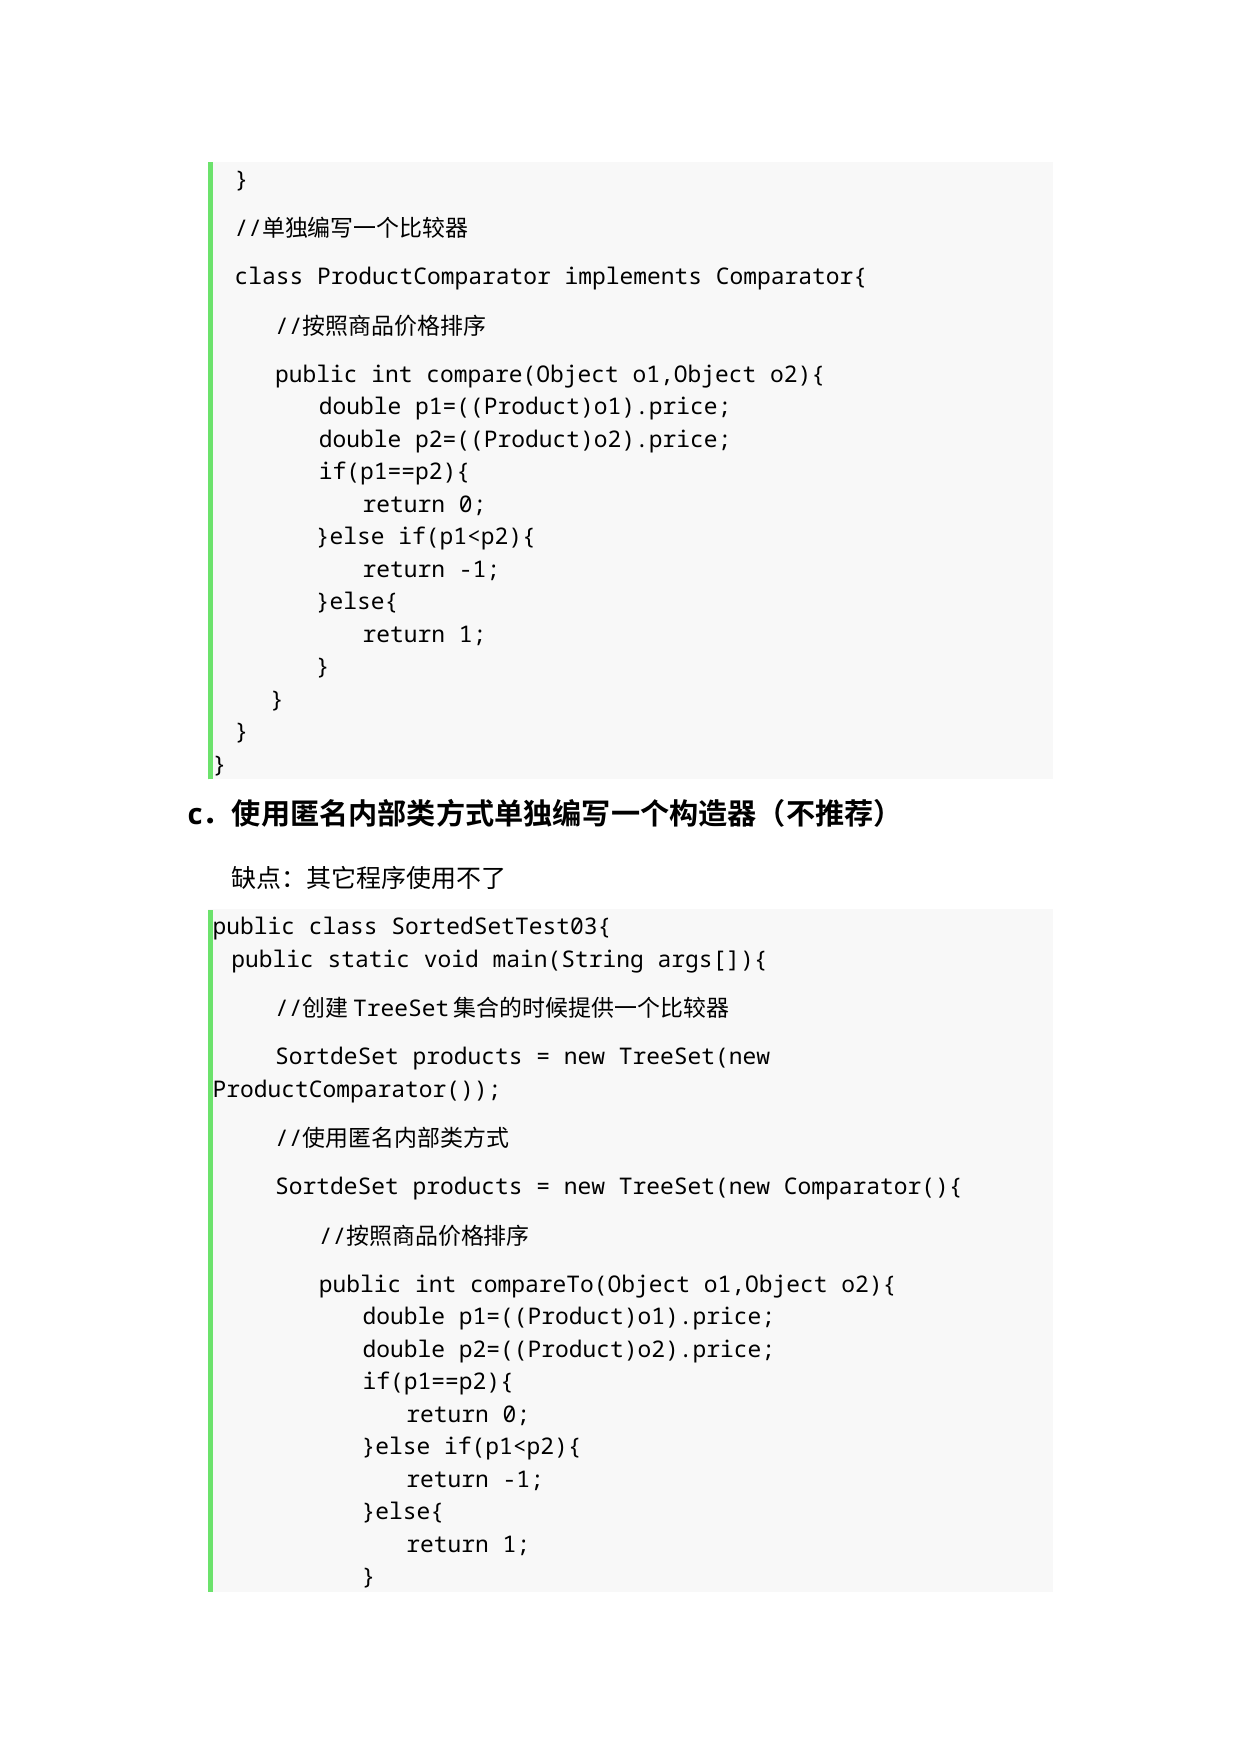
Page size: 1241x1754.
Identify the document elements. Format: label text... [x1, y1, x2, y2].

list } [213, 747, 1053, 779]
list double p2=((Product)o2).price; [213, 422, 1053, 454]
list if(p1==p2){ [213, 1364, 1053, 1397]
subtitle c．使用匿名内部类方式单独编写一个构造器（不推荐） [187, 779, 1053, 844]
list SortdeSet products = new TreeSet(new ProductComparator()); [213, 1039, 1053, 1104]
list } [213, 162, 1053, 194]
list class ProductComparator implements Comparator{ [213, 259, 1053, 292]
list //按照商品价格排序 [213, 292, 1053, 357]
list double p1=((Product)o1).price; [213, 1299, 1053, 1332]
list return 0; [213, 1397, 1053, 1429]
list return 1; [213, 1527, 1053, 1559]
text 缺点：其它程序使用不了 [187, 844, 1053, 909]
list public int compareTo(Object o1,Object o2){ [213, 1267, 1053, 1299]
list if(p1==p2){ [213, 454, 1053, 487]
list public int compare(Object o1,Object o2){ [213, 357, 1053, 389]
list return -1; [213, 552, 1053, 584]
list return 1; [213, 617, 1053, 649]
list double p2=((Product)o2).price; [213, 1332, 1053, 1364]
list } [213, 649, 1053, 682]
list return -1; [213, 1462, 1053, 1494]
list double p1=((Product)o1).price; [213, 389, 1053, 422]
list } [213, 682, 1053, 714]
list //创建TreeSet集合的时候提供一个比较器 [213, 974, 1053, 1039]
list } [213, 714, 1053, 747]
list }else if(p1<p2){ [213, 1429, 1053, 1462]
list } [213, 1559, 1053, 1592]
list }else{ [213, 584, 1053, 617]
list public static void main(String args[]){ [213, 942, 1053, 974]
list //按照商品价格排序 [213, 1202, 1053, 1267]
list public class SortedSetTest03{ [208, 909, 1053, 942]
list }else{ [213, 1494, 1053, 1527]
list SortdeSet products = new TreeSet(new Comparator(){ [213, 1169, 1053, 1202]
list }else if(p1<p2){ [213, 519, 1053, 552]
list //单独编写一个比较器 [213, 194, 1053, 259]
list return 0; [213, 487, 1053, 519]
list //使用匿名内部类方式 [213, 1104, 1053, 1169]
